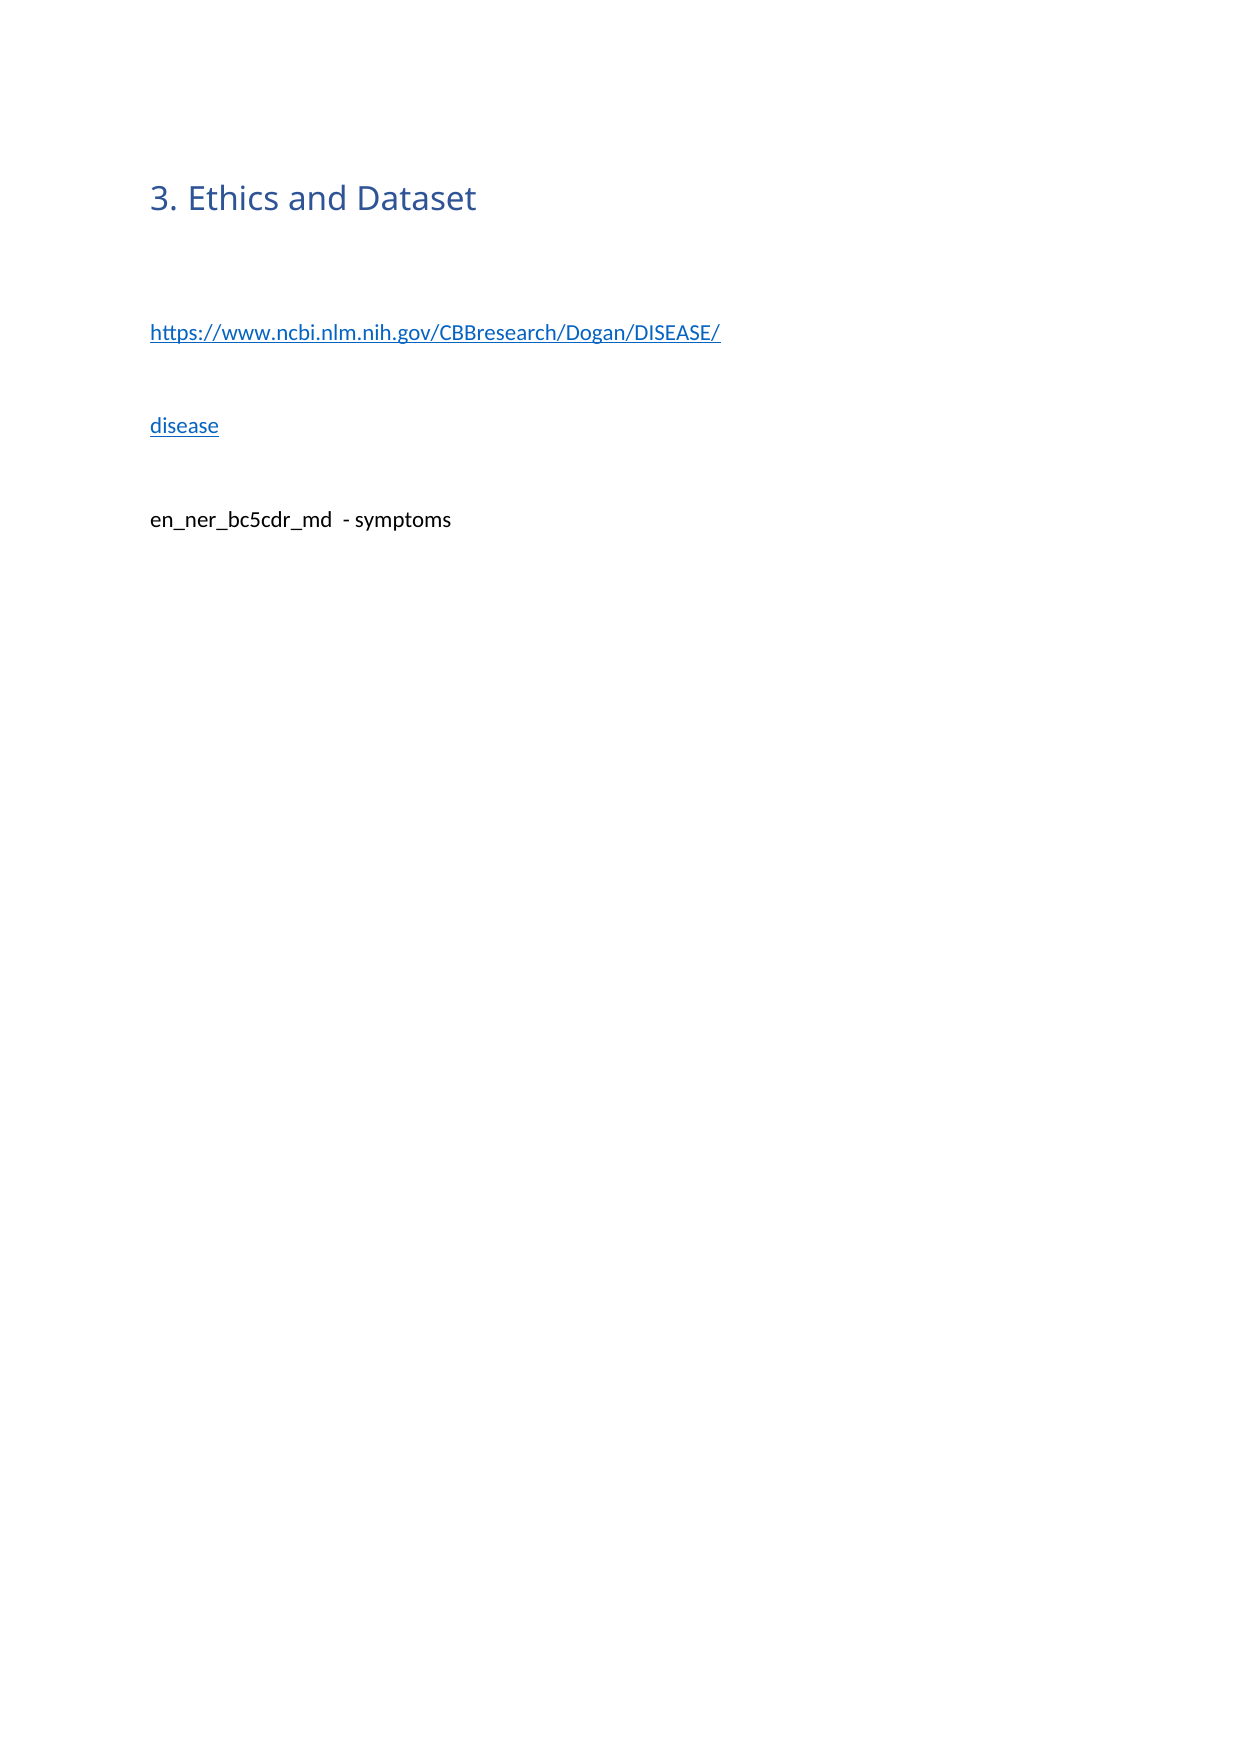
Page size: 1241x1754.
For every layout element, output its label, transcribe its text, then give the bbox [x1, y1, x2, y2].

text https://www.ncbi.nlm.nih.gov/CBBresearch/Dogan/DISEASE/ [150, 318, 1090, 346]
subtitle Ethics and Dataset [150, 175, 1090, 220]
text disease [150, 411, 1090, 439]
text en_ner_bc5cdr_md - symptoms [150, 505, 1090, 533]
